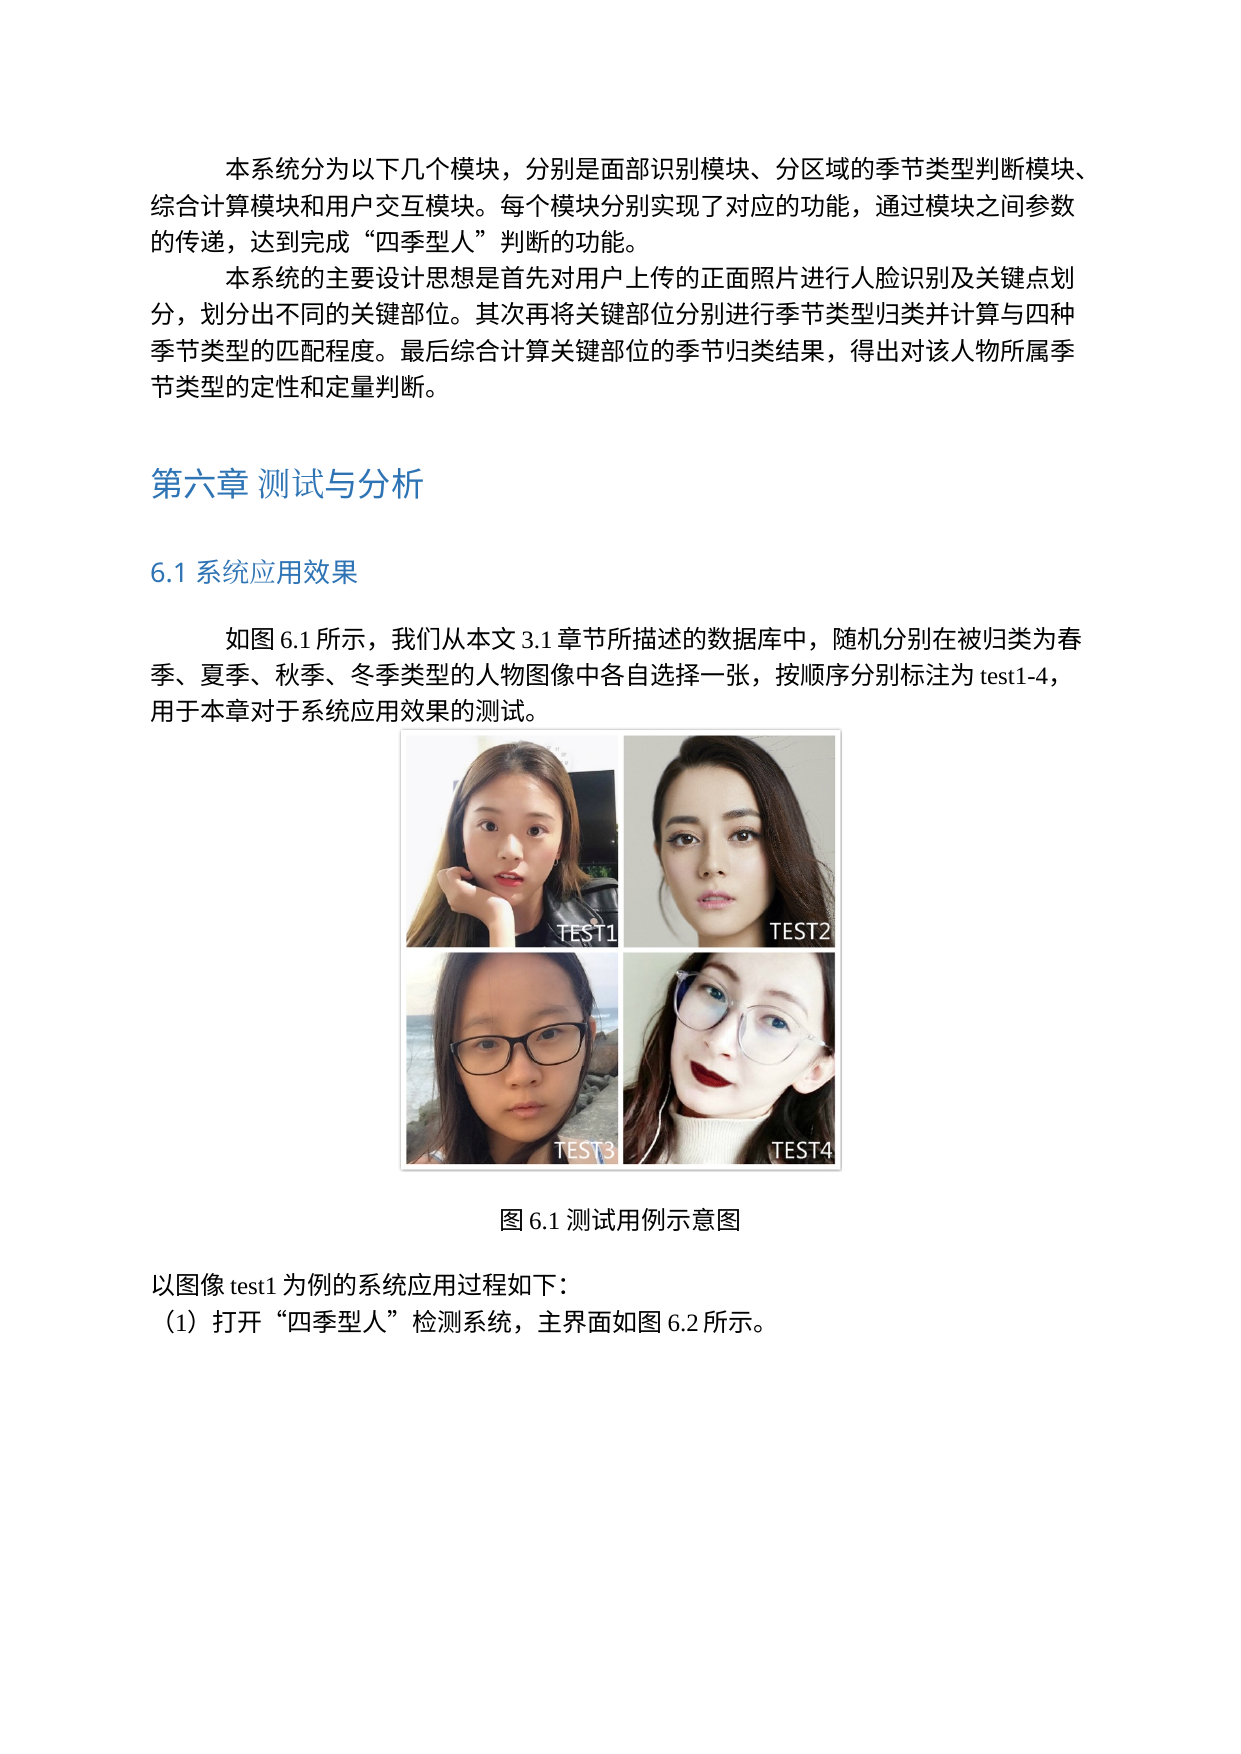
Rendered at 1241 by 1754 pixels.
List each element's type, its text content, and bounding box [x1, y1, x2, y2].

picture [398, 727, 843, 1172]
text 本系统分为以下几个模块，分别是面部识别模块、分区域的季节类型判断模块、综合计算模块和用户交互模块。每个模块分别实现了对应的功能，通过模块之间参数的传递，达到完成“四季型人”判断的功能。 [150, 150, 1090, 259]
text 如图6.1所示，我们从本文3.1章节所描述的数据库中，随机分别在被归类为春季、夏季、秋季、冬季类型的人物图像中各自选择一张，按顺序分别标注为test1-4，用于本章对于系统应用效果的测试。 [150, 619, 1090, 728]
text （1）打开“四季型人”检测系统，主界面如图6.2所示。 [150, 1302, 1090, 1338]
subtitle 第六章 测试与分析 [150, 457, 1090, 506]
subtitle 6.1 系统应用效果 [150, 551, 1090, 590]
text 图6.1 测试用例示意图 [150, 1201, 1090, 1237]
text 本系统的主要设计思想是首先对用户上传的正面照片进行人脸识别及关键点划分，划分出不同的关键部位。其次再将关键部位分别进行季节类型归类并计算与四种季节类型的匹配程度。最后综合计算关键部位的季节归类结果，得出对该人物所属季节类型的定性和定量判断。 [150, 259, 1090, 404]
text 以图像test1为例的系统应用过程如下： [150, 1266, 1090, 1302]
